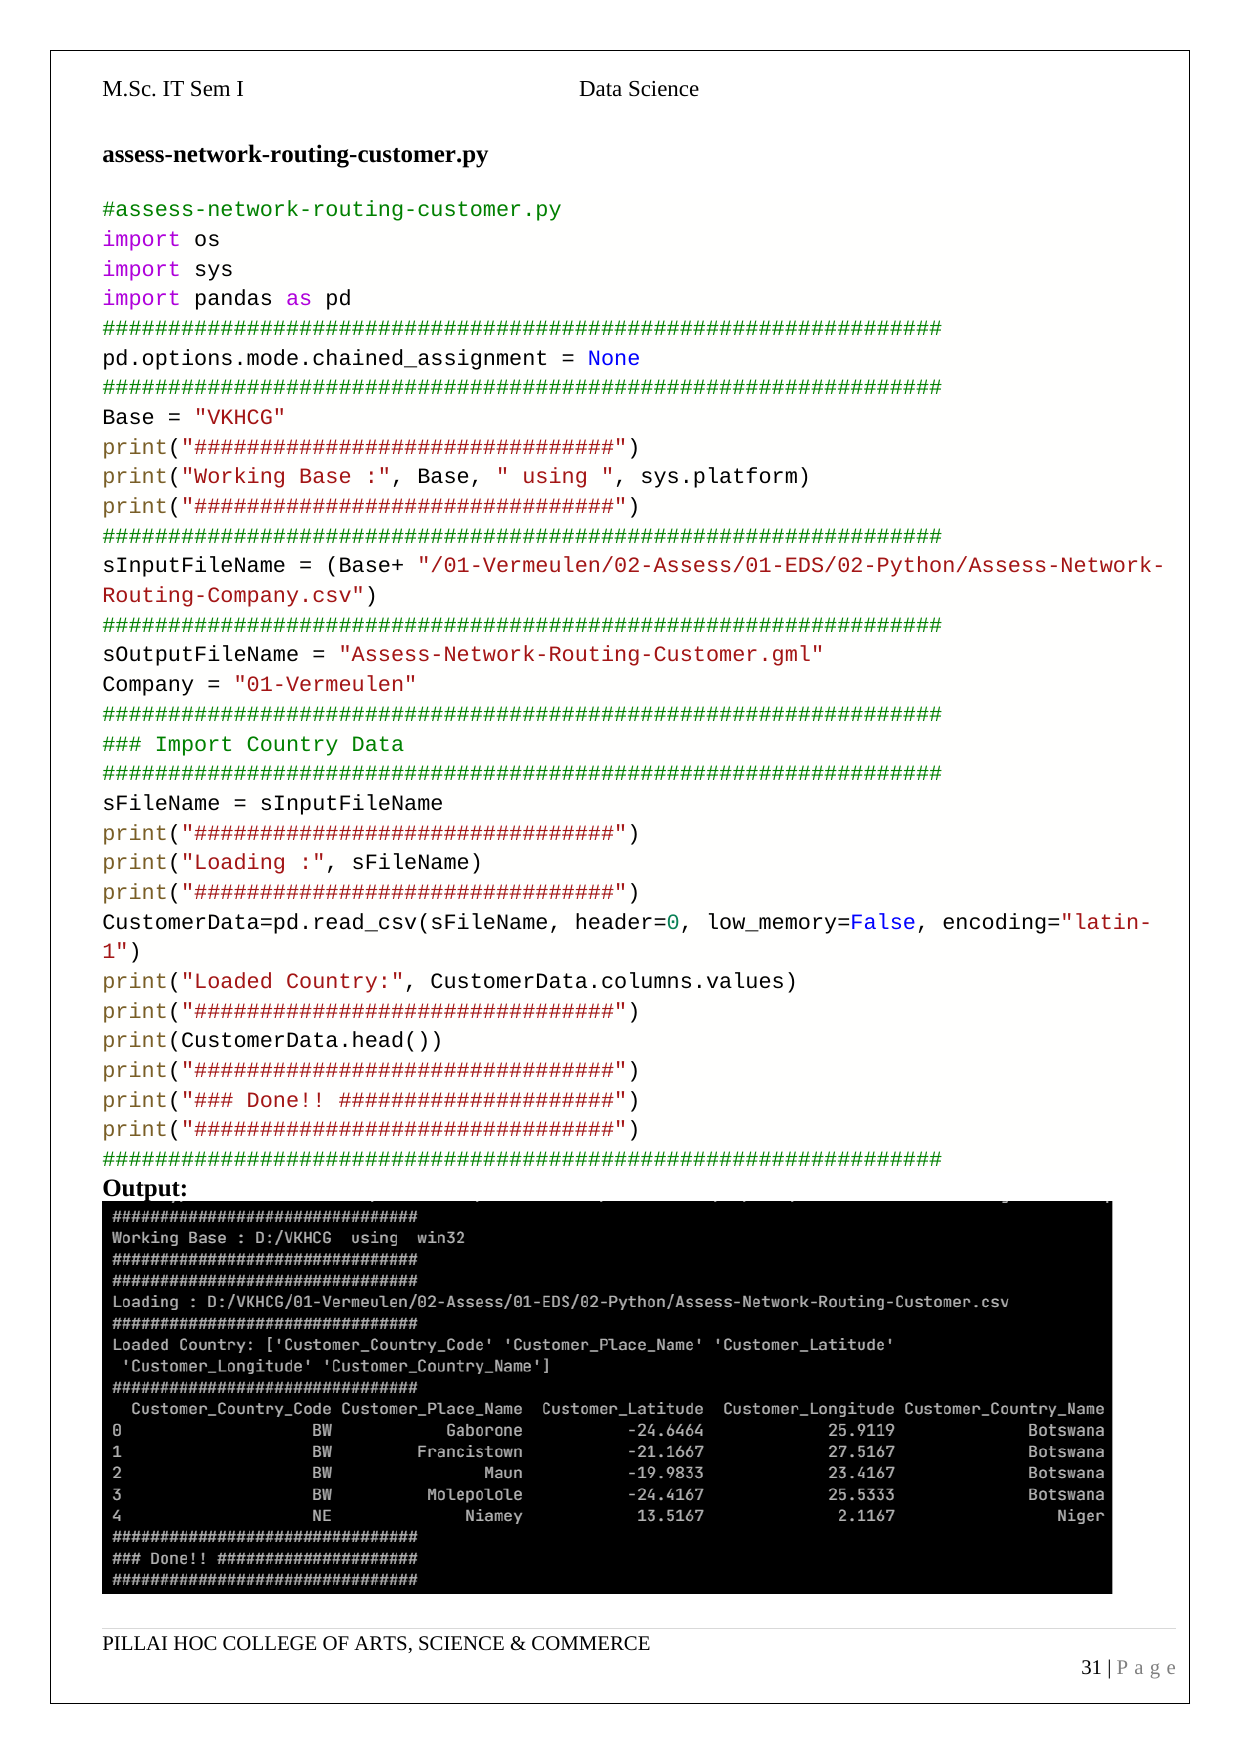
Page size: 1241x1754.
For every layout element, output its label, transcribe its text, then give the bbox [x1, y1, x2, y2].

text Company = "01-Vermeulen" [102, 668, 1176, 698]
text ################################################################ [102, 520, 1176, 550]
text assess-network-routing-customer.py [102, 139, 1176, 168]
text print("################################") [102, 876, 1176, 906]
text import pandas as pd [102, 282, 1176, 312]
text pd.options.mode.chained_assignment = None [102, 342, 1176, 372]
text Output: [102, 1173, 1176, 1202]
text ################################################################ [102, 757, 1176, 787]
text ################################################################ [102, 1143, 1176, 1173]
text sInputFileName = (Base+ "/01-Vermeulen/02-Assess/01-EDS/02-Python/Assess-Network-Routing-Company.csv") [102, 550, 1176, 609]
text ################################################################ [102, 609, 1176, 639]
text import sys [102, 253, 1176, 282]
text print("################################") [102, 1054, 1176, 1084]
text print("################################") [102, 490, 1176, 520]
text Base = "VKHCG" [102, 401, 1176, 431]
text CustomerData=pd.read_csv(sFileName, header=0, low_memory=False, encoding="latin-1") [102, 906, 1176, 965]
text ################################################################ [102, 698, 1176, 728]
text print("Loading :", sFileName) [102, 847, 1176, 876]
text print("### Done!! #####################") [102, 1084, 1176, 1114]
text print("Working Base :", Base, " using ", sys.platform) [102, 461, 1176, 490]
text ### Import Country Data [102, 728, 1176, 757]
text print(CustomerData.head()) [102, 1025, 1176, 1054]
text sOutputFileName = "Assess-Network-Routing-Customer.gml" [102, 639, 1176, 668]
text import os [102, 223, 1176, 253]
text print("################################") [102, 431, 1176, 461]
text print("Loaded Country:", CustomerData.columns.values) [102, 965, 1176, 995]
text ################################################################ [102, 372, 1176, 401]
text ################################################################ [102, 312, 1176, 342]
text print("################################") [102, 995, 1176, 1025]
text sFileName = sInputFileName [102, 787, 1176, 817]
text print("################################") [102, 817, 1176, 847]
text print("################################") [102, 1114, 1176, 1143]
text #assess-network-routing-customer.py [102, 193, 1176, 223]
